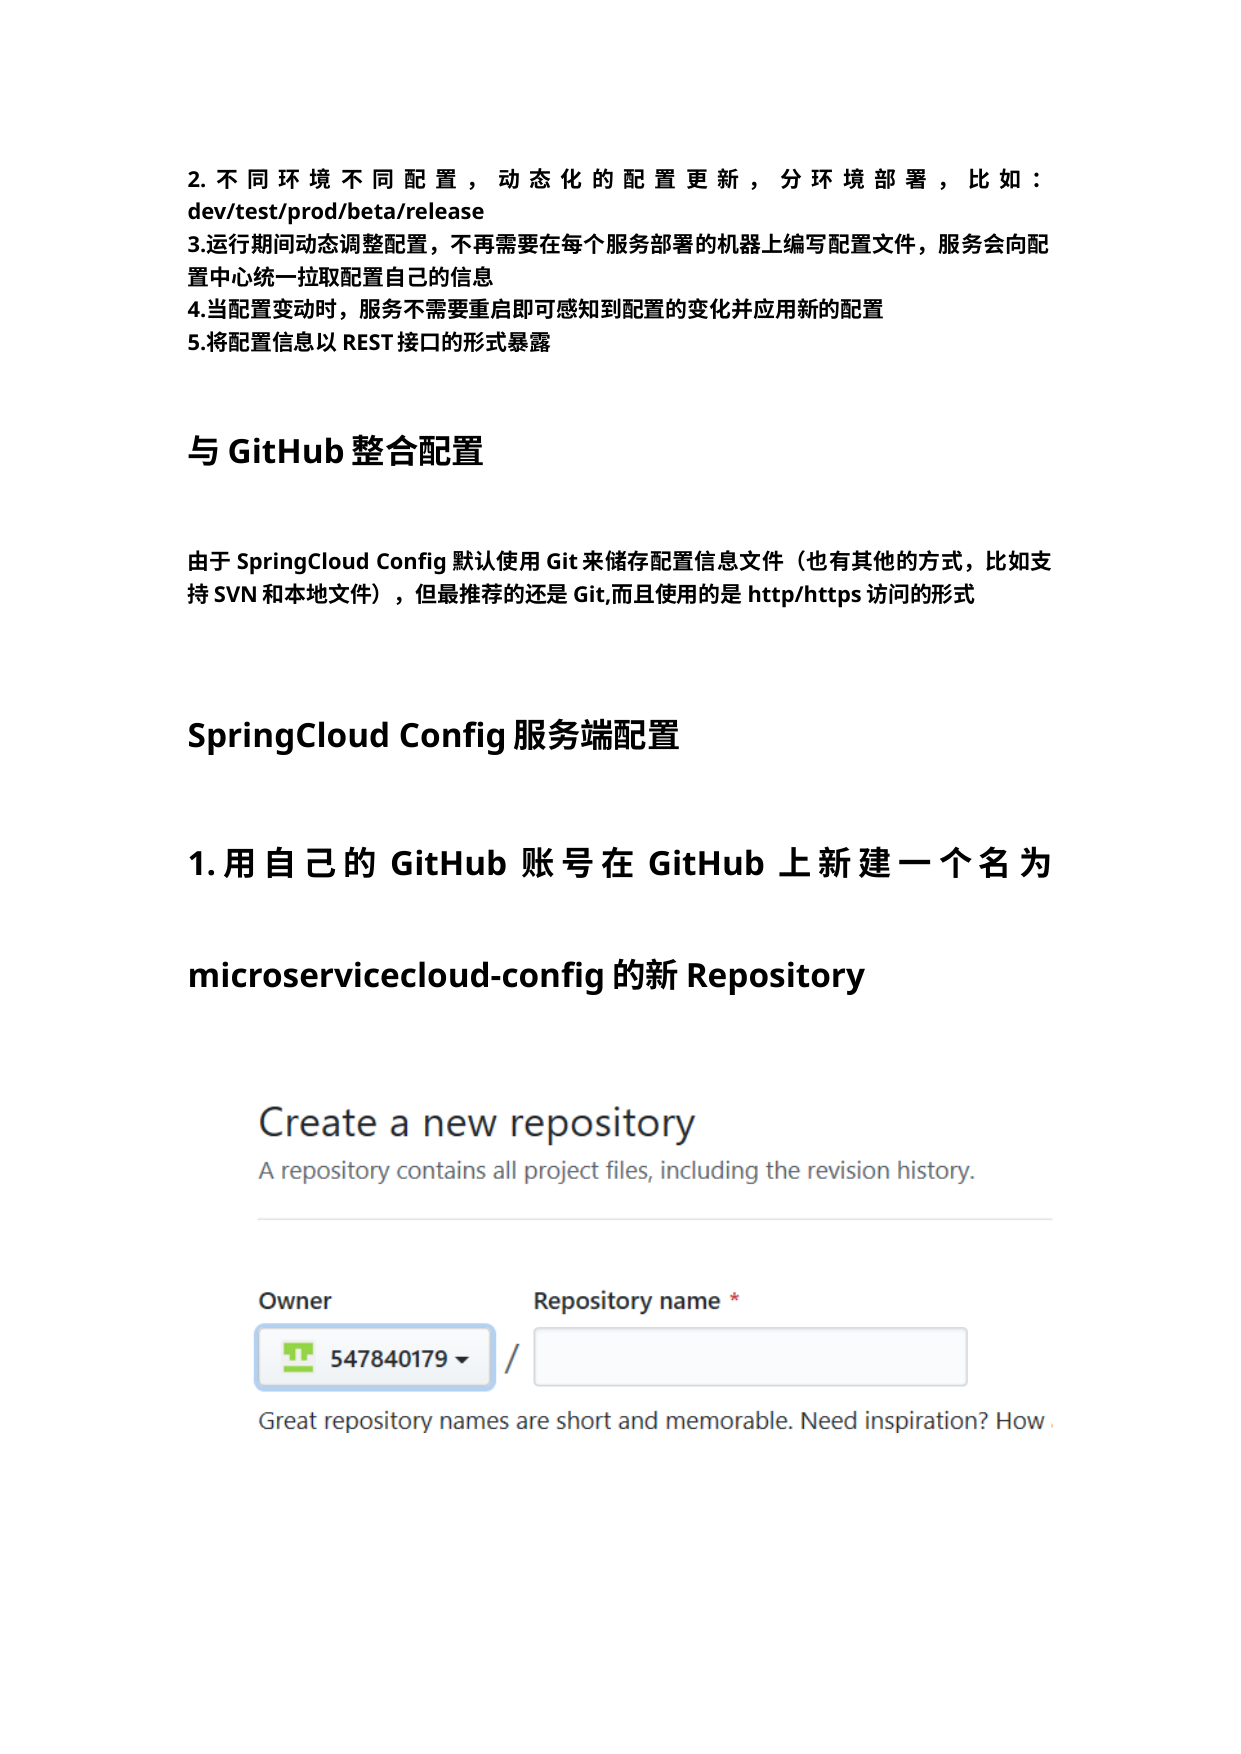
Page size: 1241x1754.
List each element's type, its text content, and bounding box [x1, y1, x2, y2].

subtitle 与GitHub整合配置 [187, 417, 1053, 482]
text 5.将配置信息以REST接口的形式暴露 [187, 324, 1053, 357]
text 4.当配置变动时，服务不需要重启即可感知到配置的变化并应用新的配置 [187, 292, 1053, 324]
picture [187, 1068, 1053, 1433]
text 3.运行期间动态调整配置，不再需要在每个服务部署的机器上编写配置文件，服务会向配置中心统一拉取配置自己的信息 [187, 227, 1053, 292]
subtitle SpringCloud Config服务端配置 [187, 701, 1053, 766]
text 由于SpringCloud Config默认使用Git来储存配置信息文件（也有其他的方式，比如支持SVN和本地文件），但最推荐的还是Git,而且使用的是 http/https访问的形式 [187, 544, 1053, 609]
text 2.不同环境不同配置，动态化的配置更新，分环境部署，比如： dev/test/prod/beta/release [187, 162, 1053, 227]
subtitle 1.用自己的GitHub账号在GitHub上新建一个名为microservicecloud-config的新Repository [187, 828, 1053, 1006]
